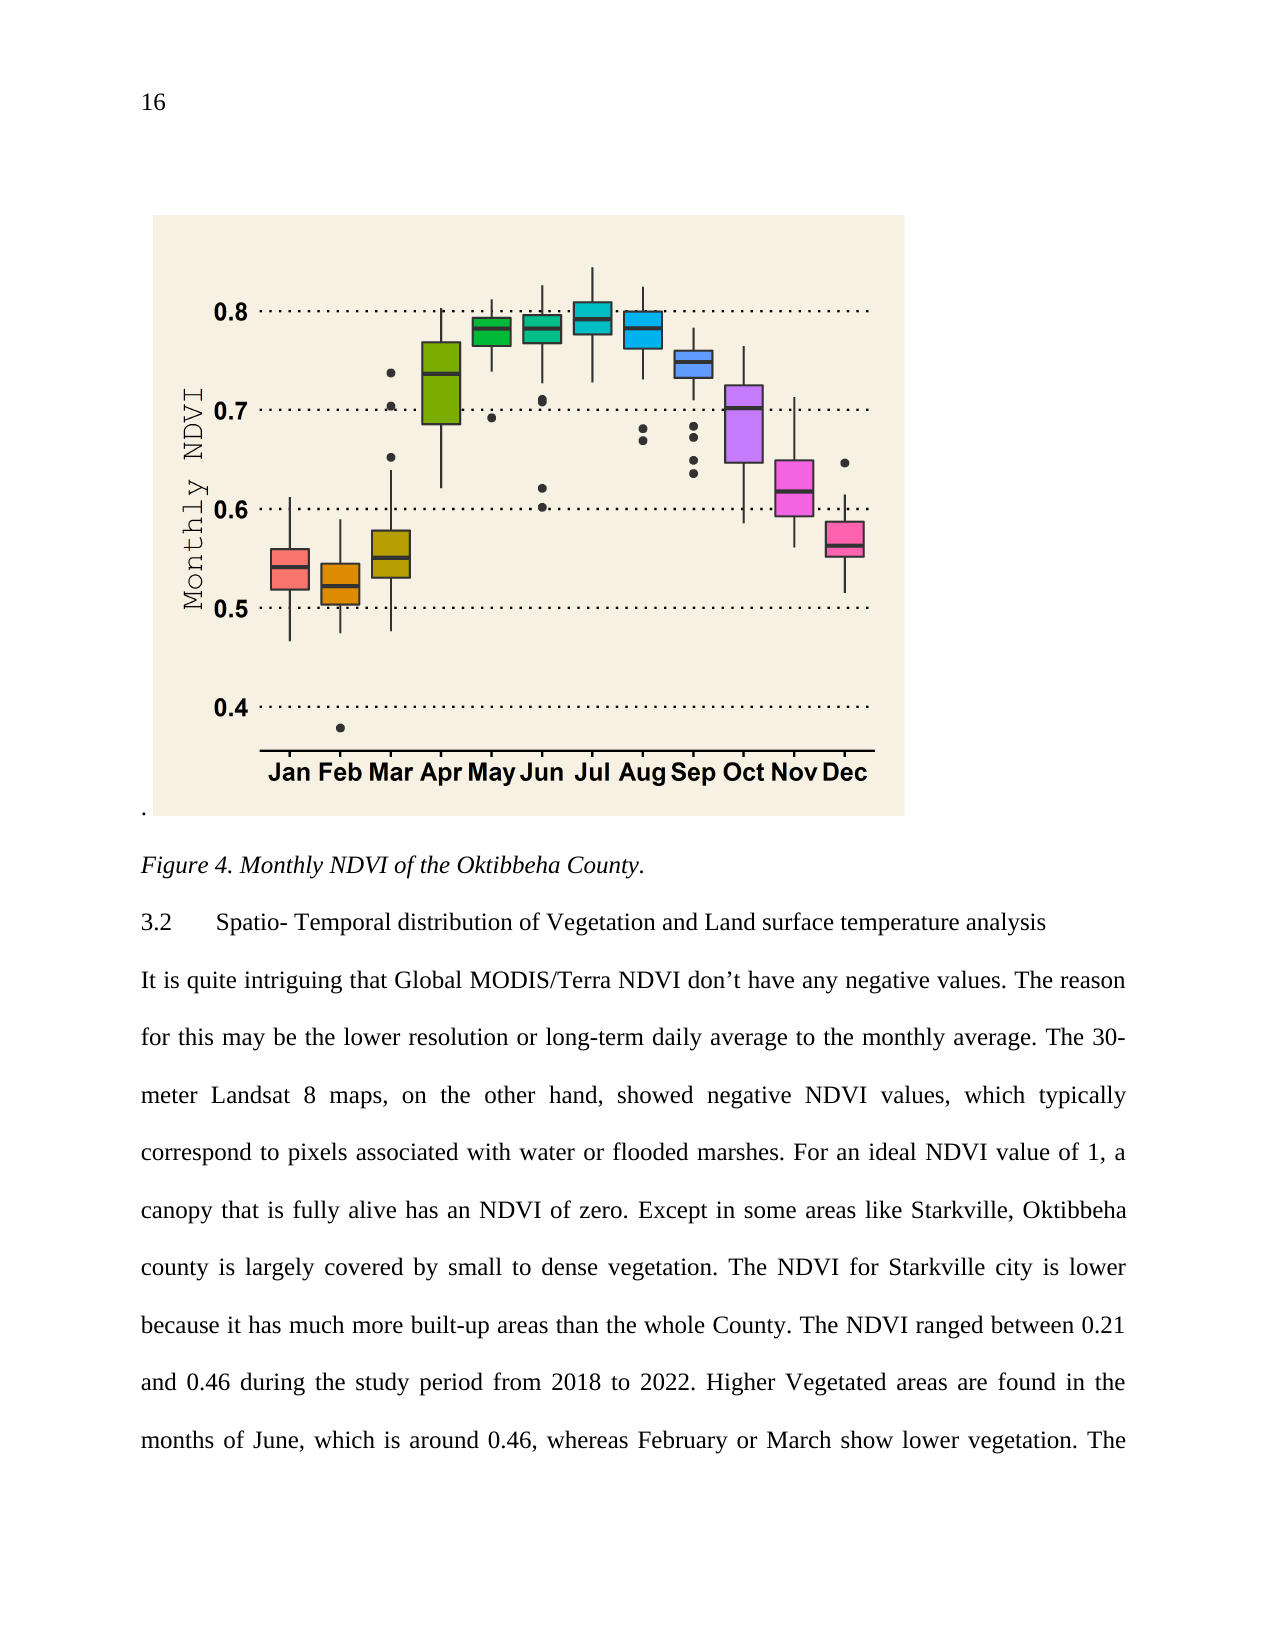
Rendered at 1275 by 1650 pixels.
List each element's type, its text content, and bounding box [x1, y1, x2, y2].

text 3.2 Spatio- Temporal distribution of Vegetation and Land surface temperature analysis [141, 907, 1127, 936]
picture [153, 215, 905, 816]
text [141, 965, 1127, 1454]
text Figure 4. Monthly NDVI of the Oktibbeha County. [141, 850, 1127, 879]
